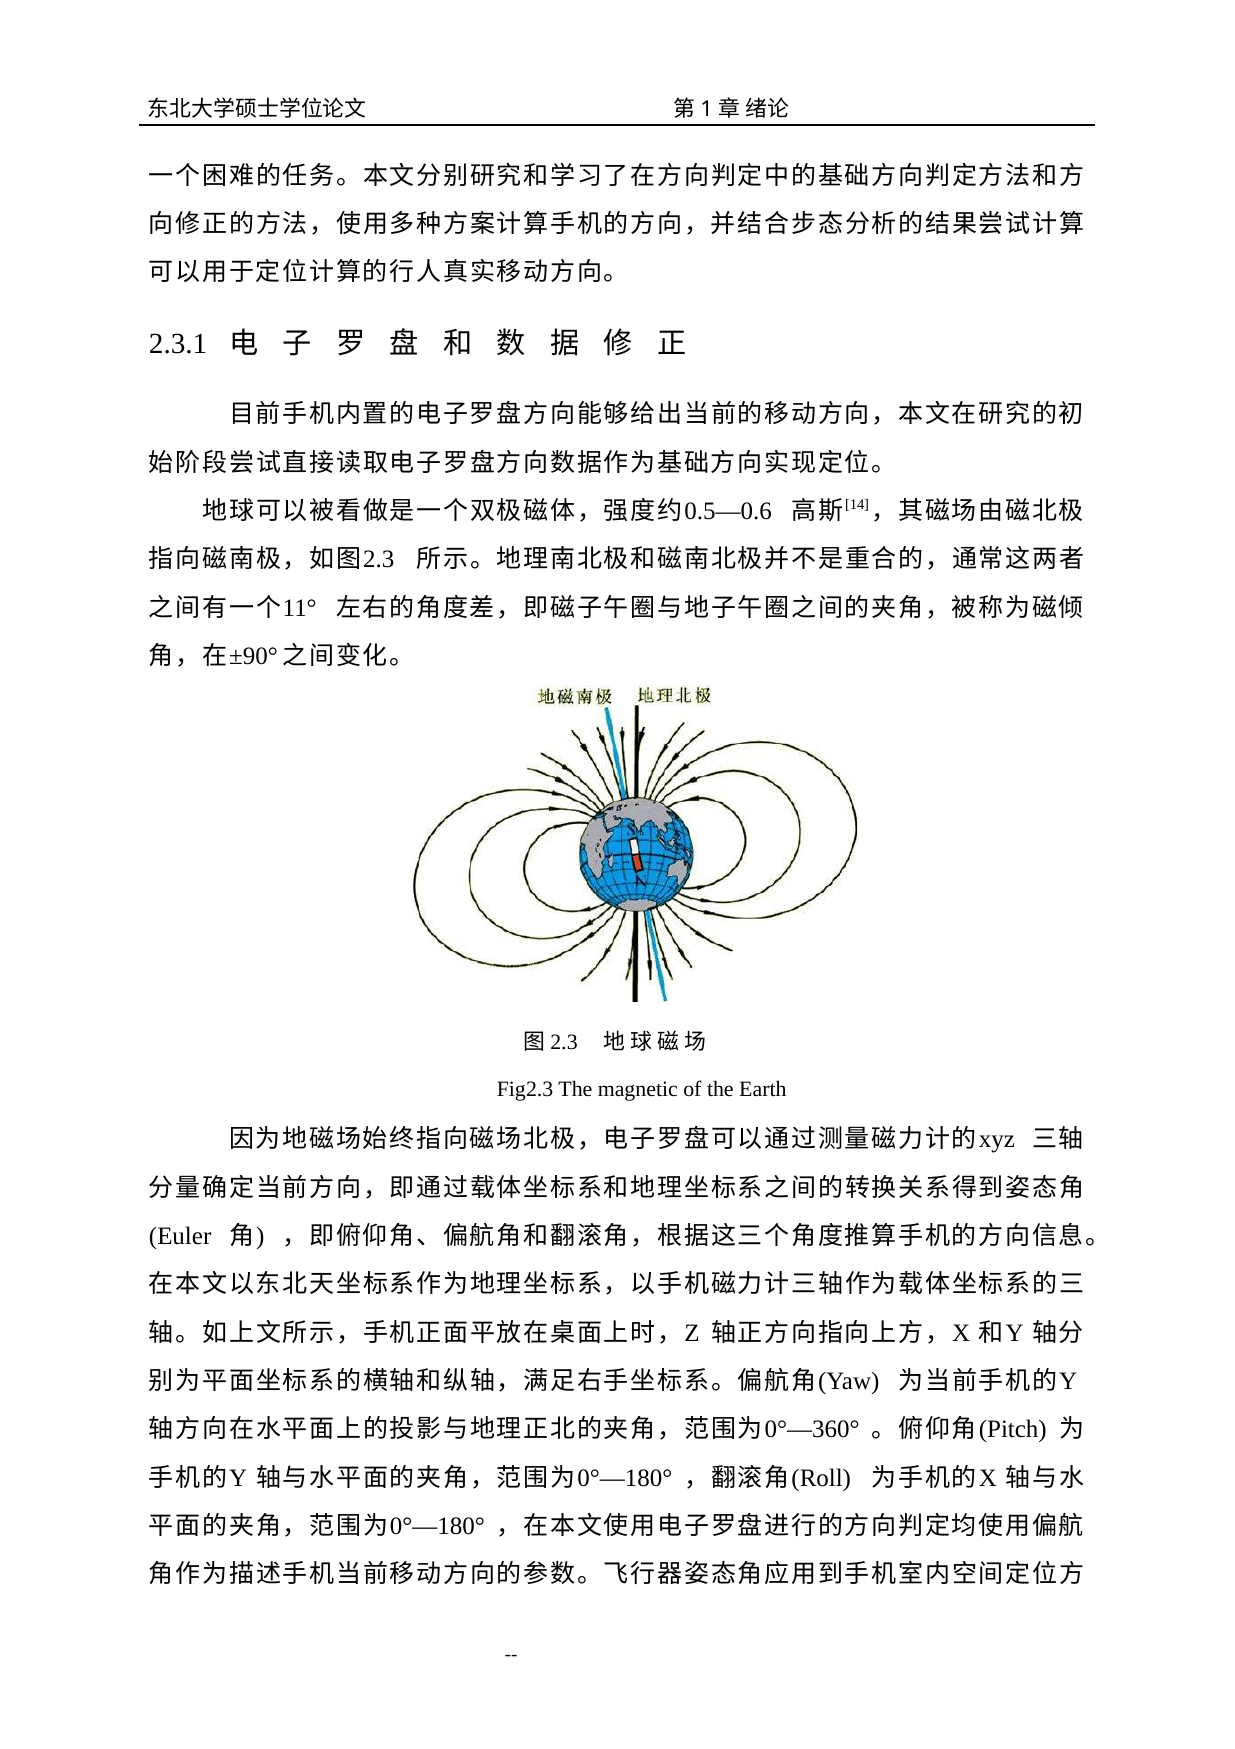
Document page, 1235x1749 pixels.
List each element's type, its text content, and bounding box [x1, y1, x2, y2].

text Fig2.3 The magnetic of the Earth [149, 1064, 1086, 1113]
text 目前手机内置的电子罗盘方向能够给出当前的移动方向，本文在研究的初始阶段尝试直接读取电子罗盘方向数据作为基础方向实现定位。 [149, 388, 1086, 484]
picture [412, 685, 858, 1002]
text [149, 149, 1086, 294]
subtitle 电子罗盘和数据修正 [143, 317, 1086, 365]
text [149, 1113, 1086, 1596]
text 地球可以被看做是一个双极磁体，强度约0.5—0.6高斯[14]，其磁场由磁北极指向磁南极，如图2.3所示。地理南北极和磁南北极并不是重合的，通常这两者之间有一个11°左右的角度差，即磁子午圈与地子午圈之间的夹角，被称为磁倾角，在±90°之间变化。 [149, 484, 1086, 678]
